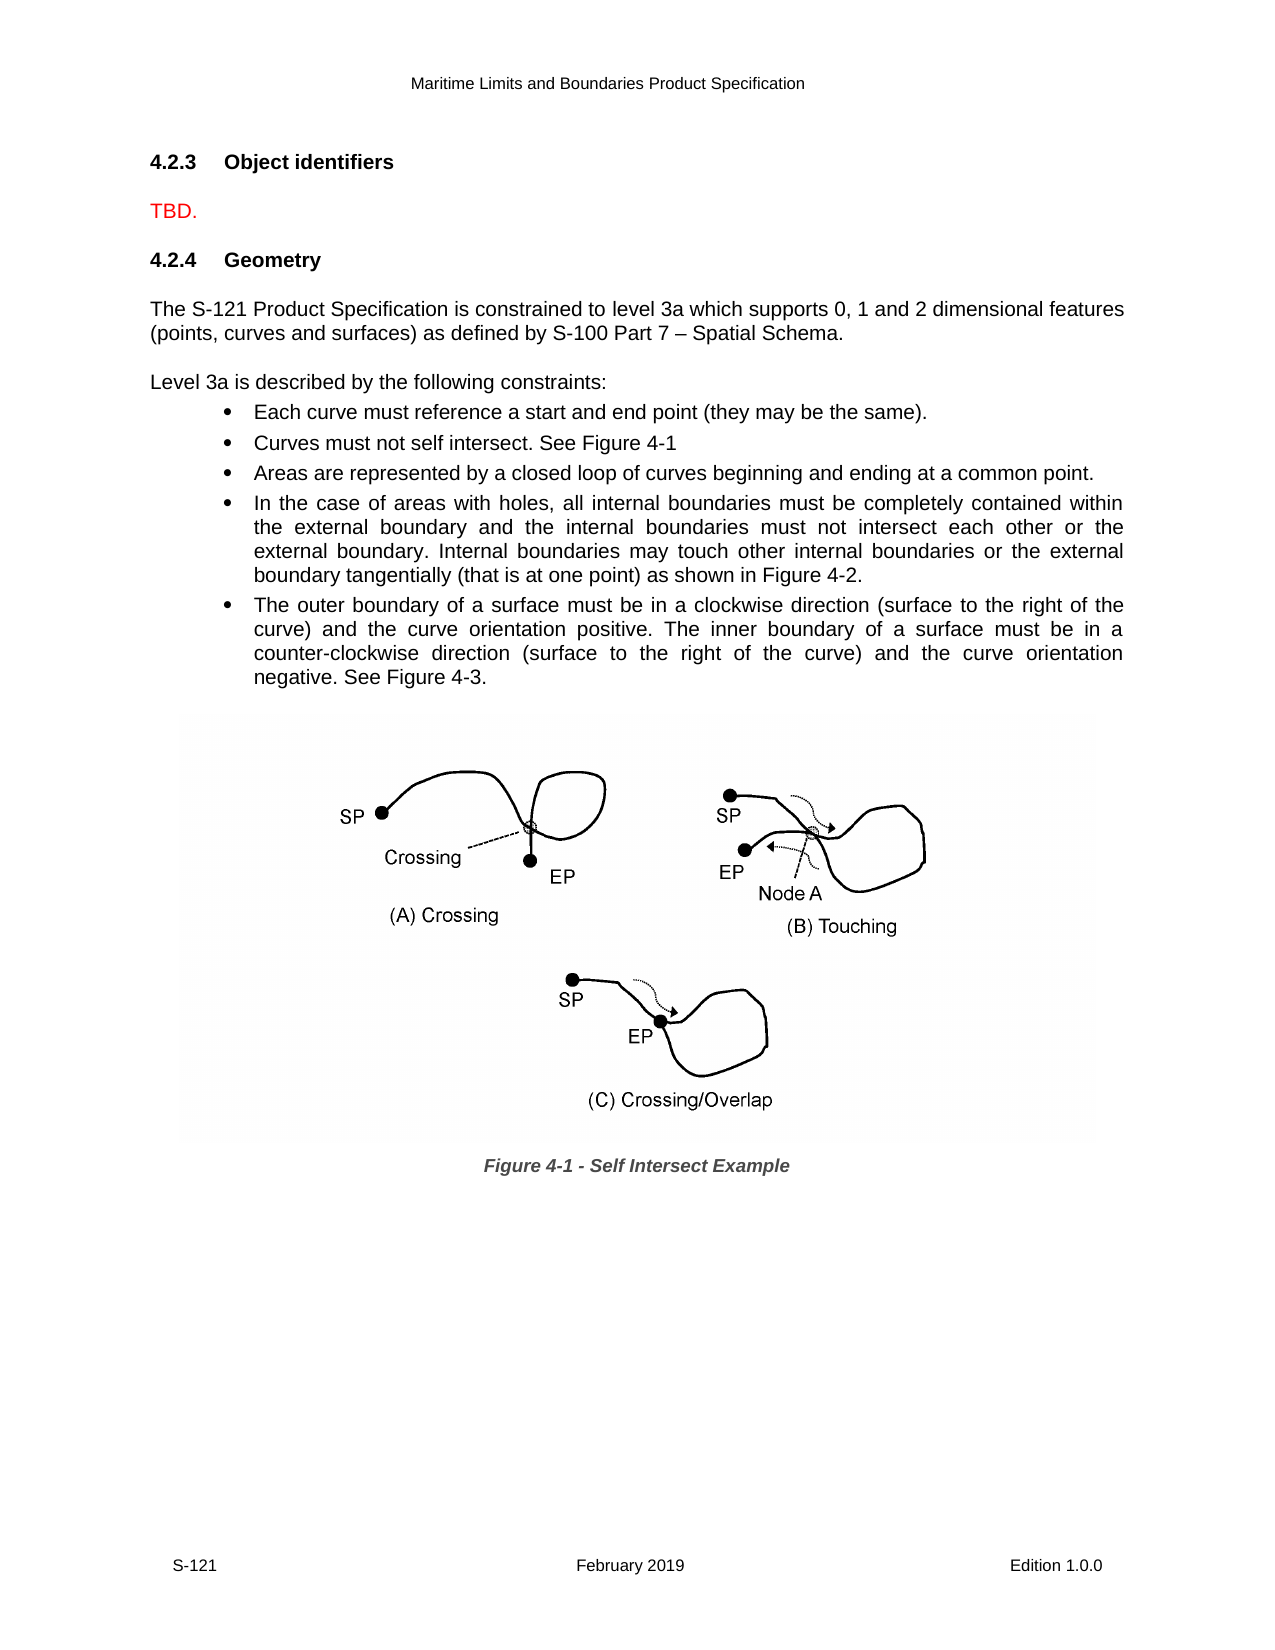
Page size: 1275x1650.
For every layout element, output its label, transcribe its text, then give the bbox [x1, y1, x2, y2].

list In the case of areas with holes, all internal boundaries must be completely contained within the external boundary and the internal boundaries must not intersect each other or the external boundary. Internal boundaries may touch other internal boundaries or the external boundary tangentially (that is at one point) as shown in Figure 4-2. [224, 491, 1125, 587]
text TBD. [150, 199, 1125, 223]
picture [178, 714, 1097, 1143]
list Curves must not self intersect. See Figure 4-1 [224, 430, 1125, 454]
list Each curve must reference a start and end point (they may be the same). [224, 400, 1125, 424]
text The S-121 Product Specification is constrained to level 3a which supports 0, 1 and 2 dimensional features (points, curves and surfaces) as defined by S-100 Part 7 – Spatial Schema. [150, 297, 1125, 345]
text Figure 4-1 - Self Intersect Example [150, 1155, 1125, 1177]
text Level 3a is described by the following constraints: [150, 370, 1125, 394]
subtitle Object identifiers [150, 150, 1125, 174]
subtitle Geometry [150, 248, 1125, 272]
list Areas are represented by a closed loop of curves beginning and ending at a common point. [224, 461, 1125, 485]
list The outer boundary of a surface must be in a clockwise direction (surface to the right of the curve) and the curve orientation positive. The inner boundary of a surface must be in a counter-clockwise direction (surface to the right of the curve) and the curve orientation negative. See Figure 4-3. [224, 593, 1125, 689]
